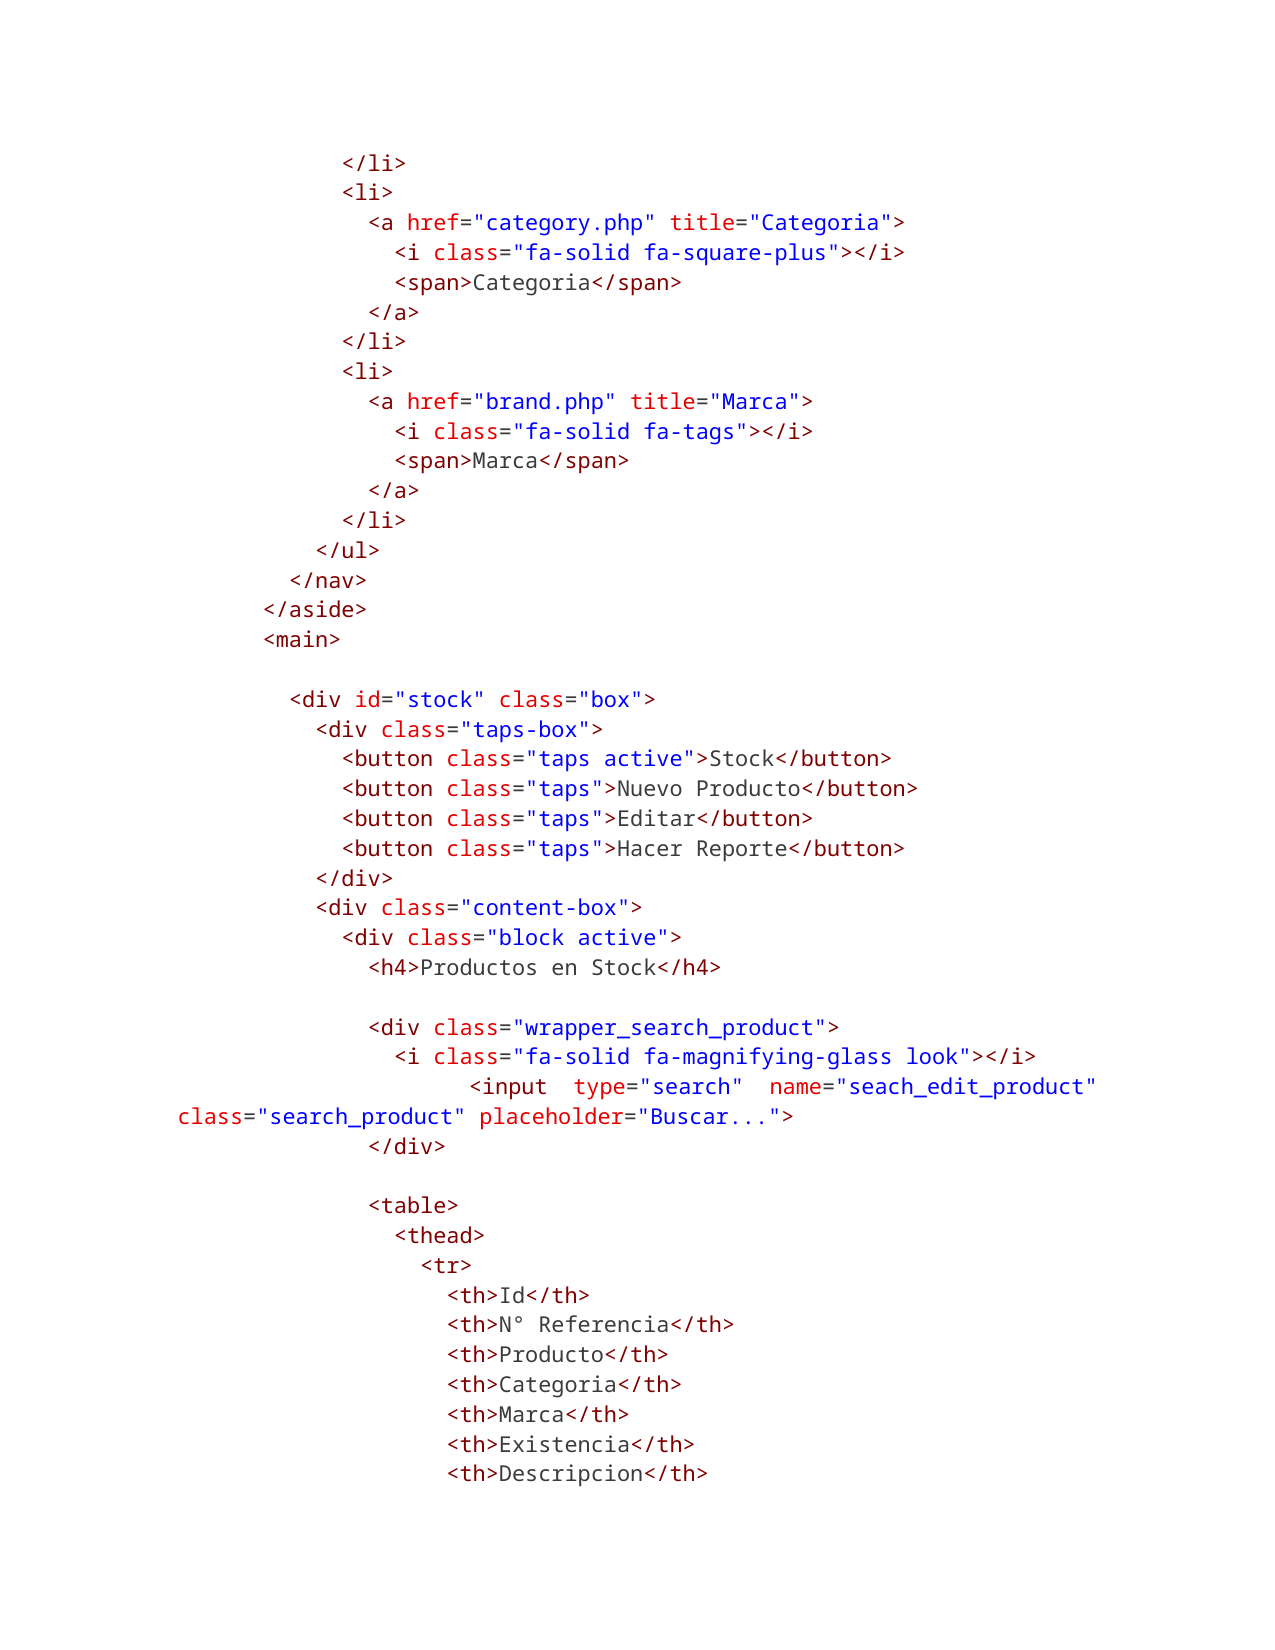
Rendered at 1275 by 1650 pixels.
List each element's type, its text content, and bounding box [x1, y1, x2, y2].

text <div class="taps-box"> [177, 714, 1098, 743]
text </a> [177, 297, 1098, 326]
text <input type="search" name="seach_edit_product" class="search_product" placeholder="Buscar..."> [177, 1071, 1098, 1131]
text <i class="fa-solid fa-magnifying-glass look"></i> [177, 1041, 1098, 1071]
text <h4>Productos en Stock</h4> [177, 952, 1098, 982]
text </div> [177, 1131, 1098, 1161]
text <tr> [177, 1250, 1098, 1280]
text <th>Id</th> [177, 1280, 1098, 1309]
text <thead> [177, 1220, 1098, 1250]
text <button class="taps">Hacer Reporte</button> [177, 833, 1098, 863]
text <th>Descripcion</th> [177, 1458, 1098, 1488]
text </ul> [177, 535, 1098, 565]
text </li> [177, 148, 1098, 177]
text <th>N° Referencia</th> [177, 1309, 1098, 1339]
text <div class="wrapper_search_product"> [177, 1012, 1098, 1041]
text <span>Categoria</span> [177, 267, 1098, 297]
text <button class="taps">Editar</button> [177, 803, 1098, 833]
text <th>Producto</th> [177, 1339, 1098, 1369]
text <button class="taps">Nuevo Producto</button> [177, 773, 1098, 803]
text </aside> [177, 594, 1098, 624]
text <i class="fa-solid fa-square-plus"></i> [177, 237, 1098, 267]
text <li> [177, 356, 1098, 386]
text </a> [177, 475, 1098, 505]
text <a href="brand.php" title="Marca"> [177, 386, 1098, 416]
text <div id="stock" class="box"> [177, 684, 1098, 714]
text </li> [177, 505, 1098, 535]
text <th>Categoria</th> [177, 1369, 1098, 1399]
text <a href="category.php" title="Categoria"> [177, 207, 1098, 237]
text <i class="fa-solid fa-tags"></i> [177, 416, 1098, 446]
text <div class="content-box"> [177, 892, 1098, 922]
text <main> [177, 624, 1098, 654]
text <span>Marca</span> [177, 446, 1098, 475]
text <th>Existencia</th> [177, 1429, 1098, 1458]
text <table> [177, 1190, 1098, 1220]
text </div> [177, 863, 1098, 892]
text <button class="taps active">Stock</button> [177, 743, 1098, 773]
text </li> [177, 326, 1098, 356]
text </nav> [177, 565, 1098, 594]
text <li> [177, 177, 1098, 207]
text <div class="block active"> [177, 922, 1098, 952]
text <th>Marca</th> [177, 1399, 1098, 1429]
